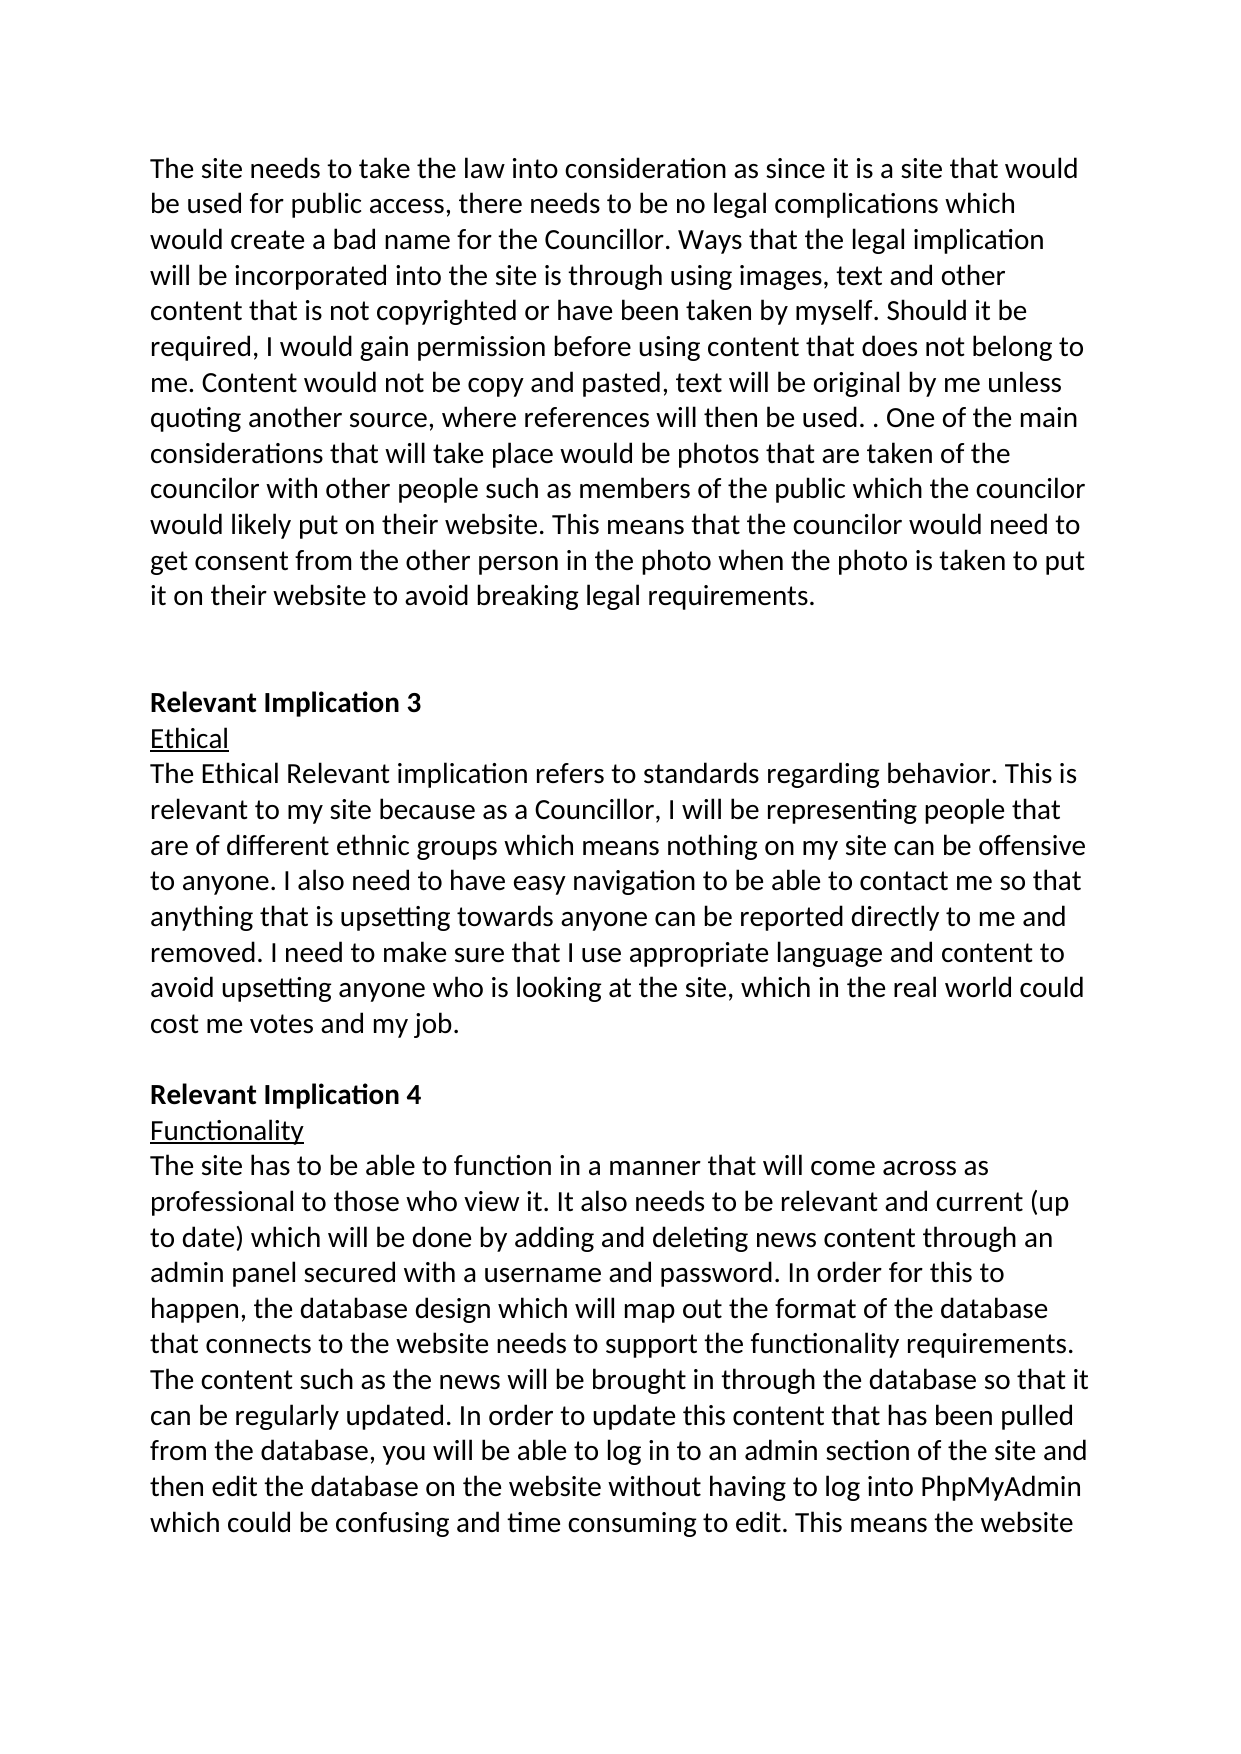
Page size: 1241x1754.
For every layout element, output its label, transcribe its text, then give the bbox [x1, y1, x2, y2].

text Relevant Implication 4 [150, 1076, 1090, 1112]
text Functionality [150, 1112, 1090, 1147]
text Relevant Implication 3 [150, 684, 1090, 720]
text Ethical [150, 720, 1090, 756]
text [150, 1147, 1090, 1539]
text The Ethical Relevant implication refers to standards regarding behavior. This is relevant to my site because as a Councillor, I will be representing people that are of different ethnic groups which means nothing on my site can be offensive to anyone. I also need to have easy navigation to be able to contact me so that anything that is upsetting towards anyone can be reported directly to me and removed. I need to make sure that I use appropriate language and content to avoid upsetting anyone who is looking at the site, which in the real world could cost me votes and my job. [150, 756, 1090, 1041]
text The site needs to take the law into consideration as since it is a site that would be used for public access, there needs to be no legal complications which would create a bad name for the Councillor. Ways that the legal implication will be incorporated into the site is through using images, text and other content that is not copyrighted or have been taken by myself. Should it be required, I would gain permission before using content that does not belong to me. Content would not be copy and pasted, text will be original by me unless quoting another source, where references will then be used. . One of the main considerations that will take place would be photos that are taken of the councilor with other people such as members of the public which the councilor would likely put on their website. This means that the councilor would need to get consent from the other person in the photo when the photo is taken to put it on their website to avoid breaking legal requirements. [150, 150, 1090, 613]
